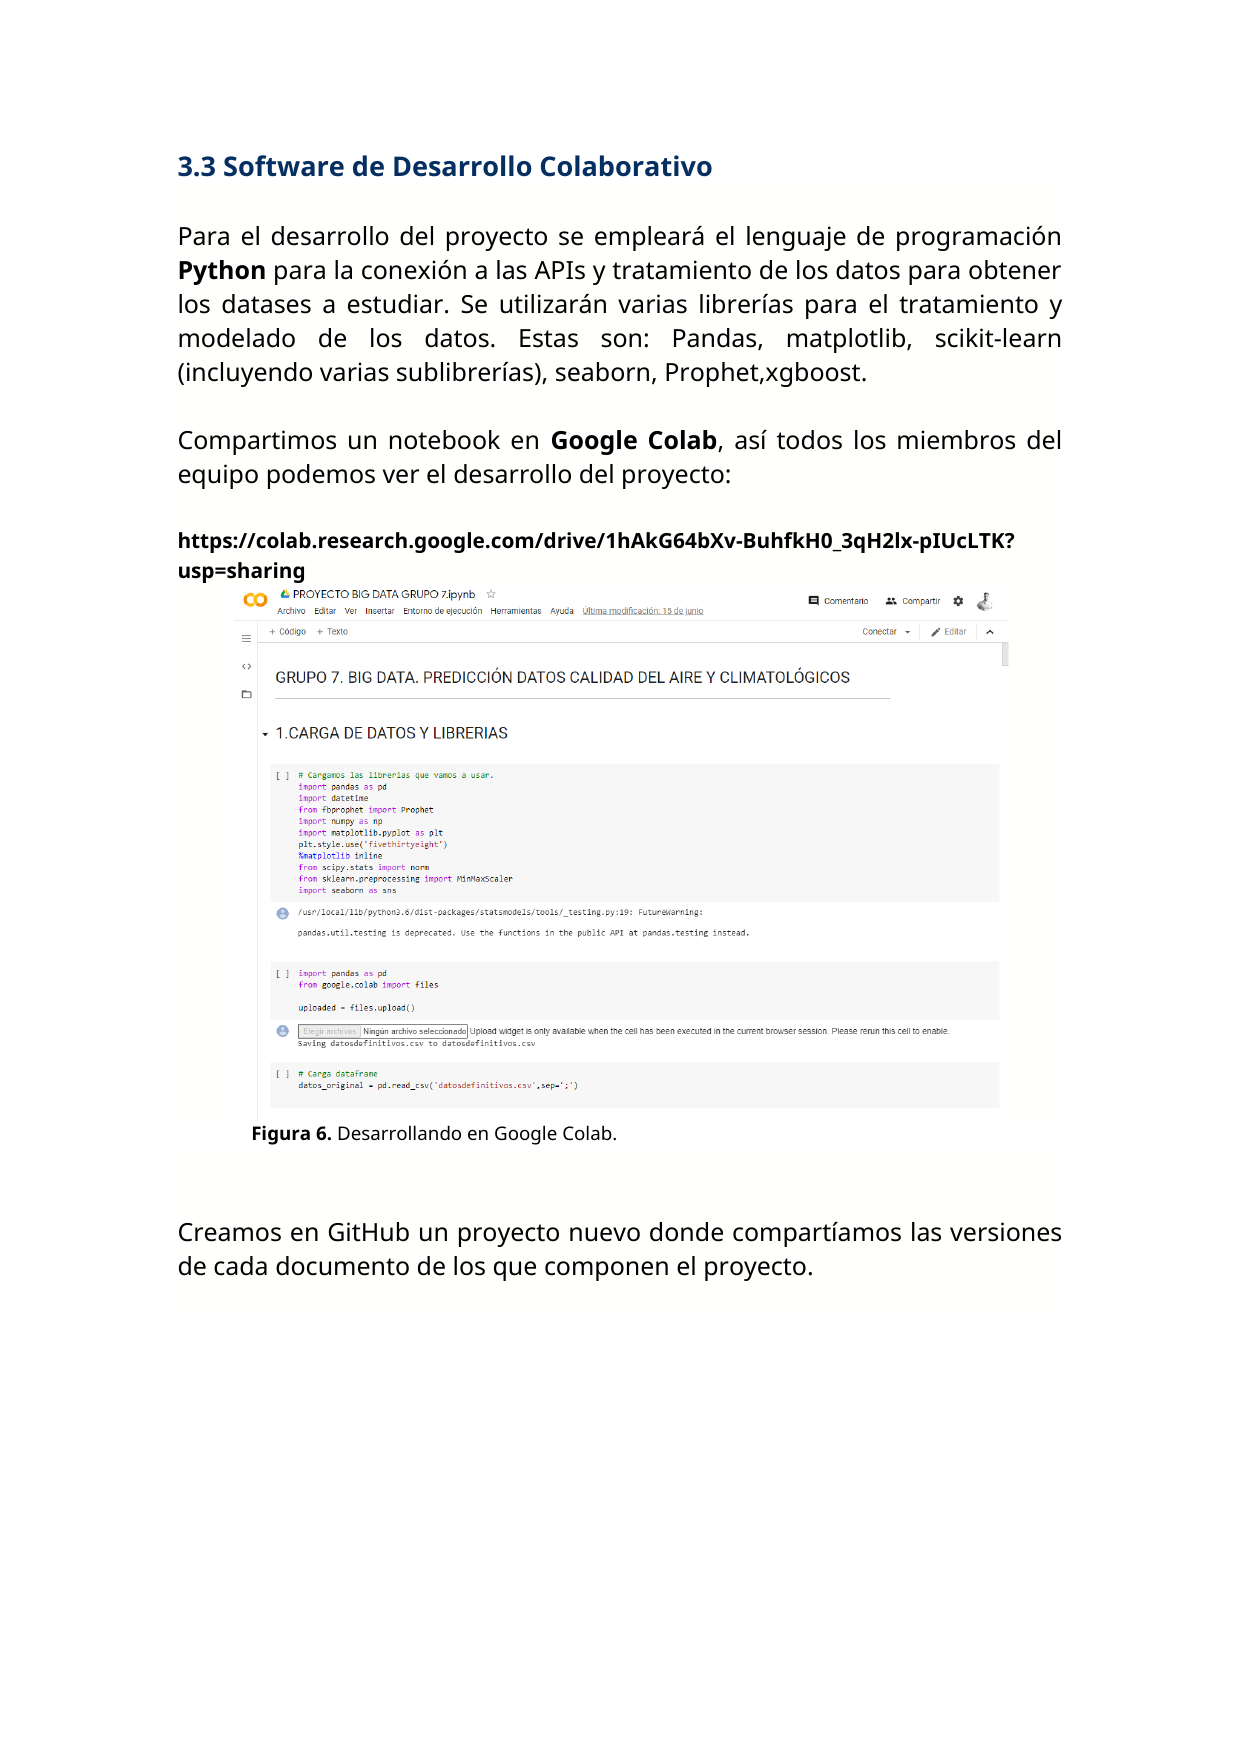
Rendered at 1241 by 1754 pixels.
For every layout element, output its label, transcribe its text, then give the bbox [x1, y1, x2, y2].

text Figura 6. Desarrollando en Google Colab. [177, 1121, 1063, 1146]
text Para el desarrollo del proyecto se empleará el lenguaje de programación Python para la conexión a las APIs y tratamiento de los datos para obtener los datases a estudiar. Se utilizarán varias librerías para el tratamiento y modelado de los datos. Estas son: Pandas, matplotlib, scikit-learn (incluyendo varias sublibrerías), seaborn, Prophet,xgboost. [177, 219, 1063, 389]
subtitle 3.3 Software de Desarrollo Colaborativo [177, 148, 1063, 184]
text https://colab.research.google.com/drive/1hAkG64bXv-BuhfkH0_3qH2lx-pIUcLTK?usp=sharing [177, 525, 1063, 584]
picture [234, 584, 1009, 1121]
text Compartimos un notebook en Google Colab, así todos los miembros del equipo podemos ver el desarrollo del proyecto: [177, 423, 1063, 491]
text Creamos en GitHub un proyecto nuevo donde compartíamos las versiones de cada documento de los que componen el proyecto. [177, 1214, 1063, 1282]
